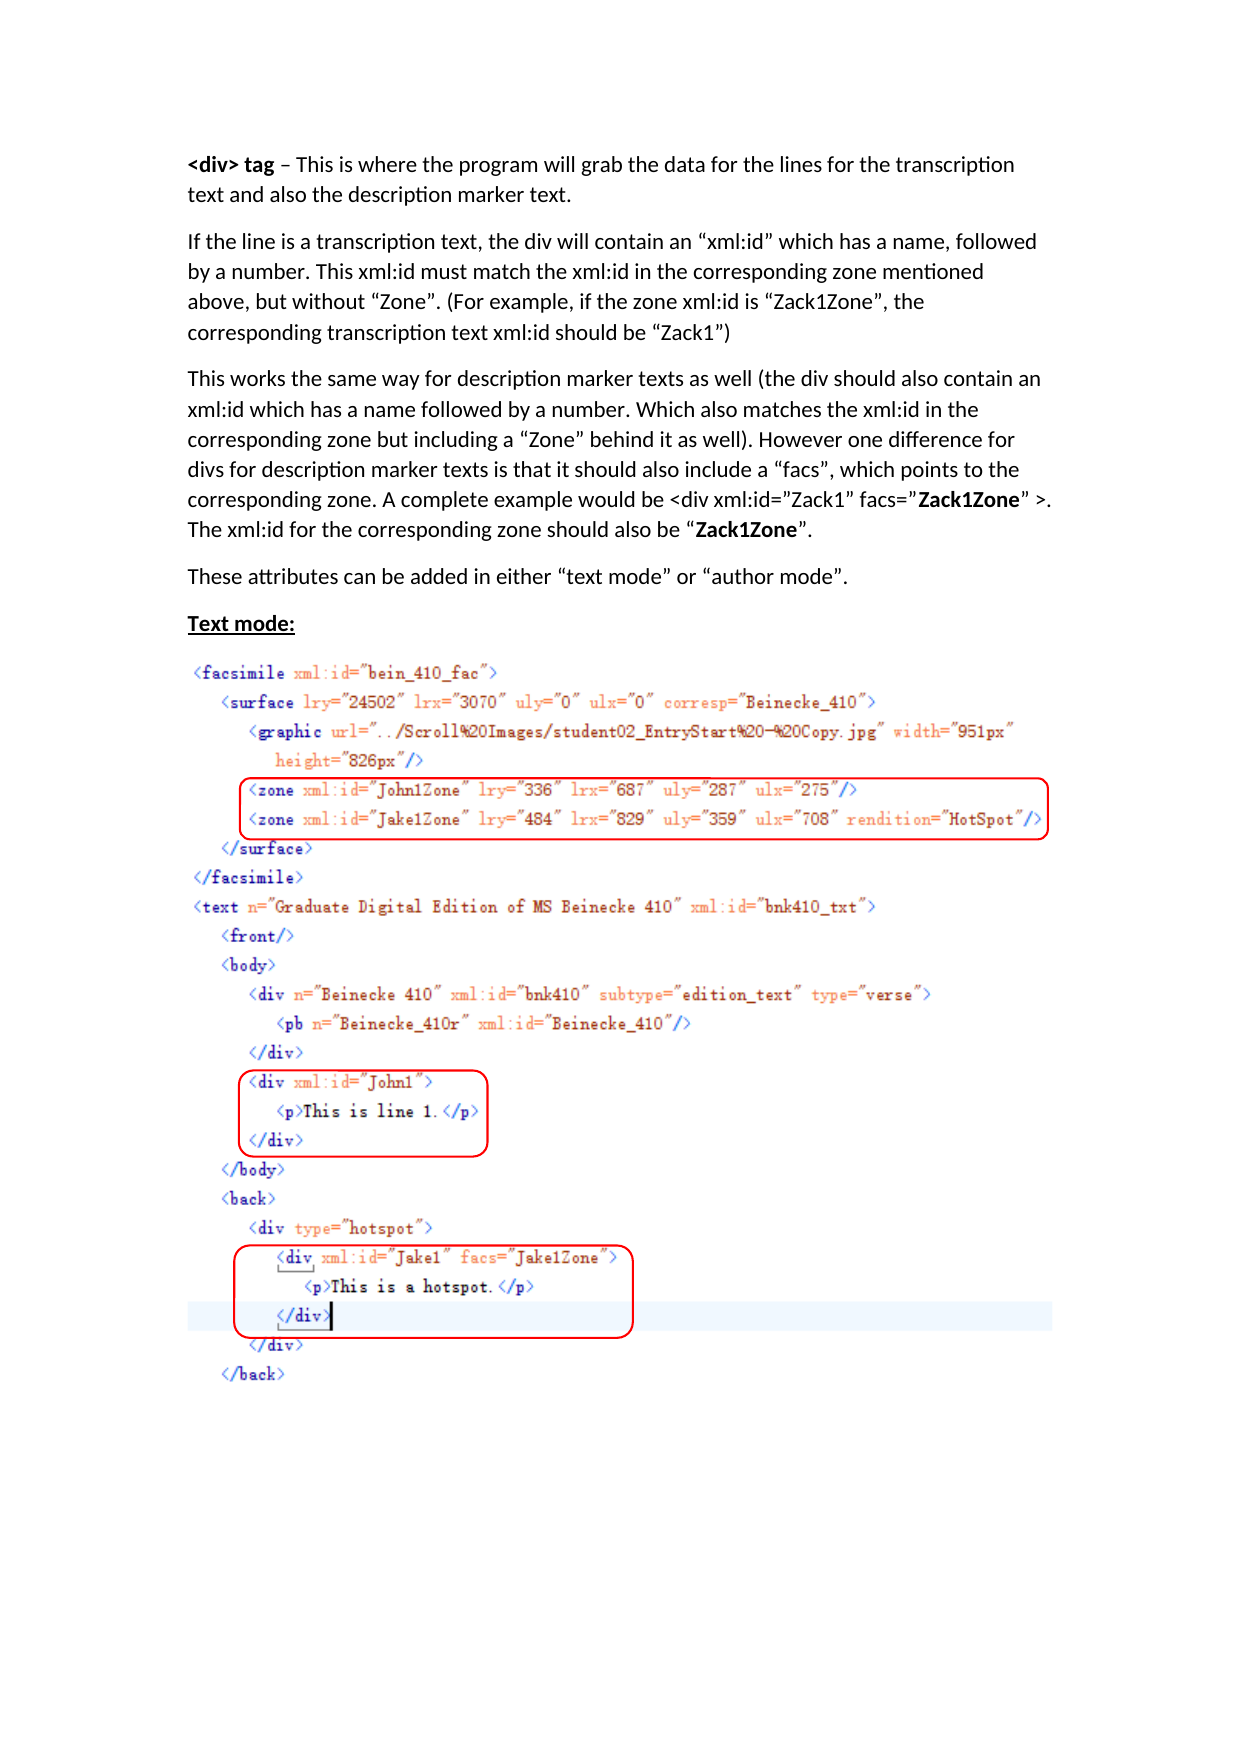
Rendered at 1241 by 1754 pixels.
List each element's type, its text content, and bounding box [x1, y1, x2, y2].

text These attributes can be added in either “text mode” or “author mode”. [187, 562, 1053, 591]
text Text mode: [187, 609, 1053, 637]
text This works the same way for description marker texts as well (the div should also contain an xml:id which has a name followed by a number. Which also matches the xml:id in the corresponding zone but including a “Zone” behind it as well). However one difference for divs for description marker texts is that it should also include a “facs”, which points to the corresponding zone. A complete example would be <div xml:id=”Zack1” facs=”Zack1Zone” >. The xml:id for the corresponding zone should also be “Zack1Zone”. [187, 364, 1053, 544]
picture [187, 656, 1053, 1391]
text If the line is a transcription text, the div will contain an “xml:id” which has a name, followed by a number. This xml:id must match the xml:id in the corresponding zone mentioned above, but without “Zone”. (For example, if the zone xml:id is “Zack1Zone”, the corresponding transcription text xml:id should be “Zack1”) [187, 227, 1053, 346]
text <div> tag – This is where the program will grab the data for the lines for the transcription text and also the description marker text. [187, 150, 1053, 208]
